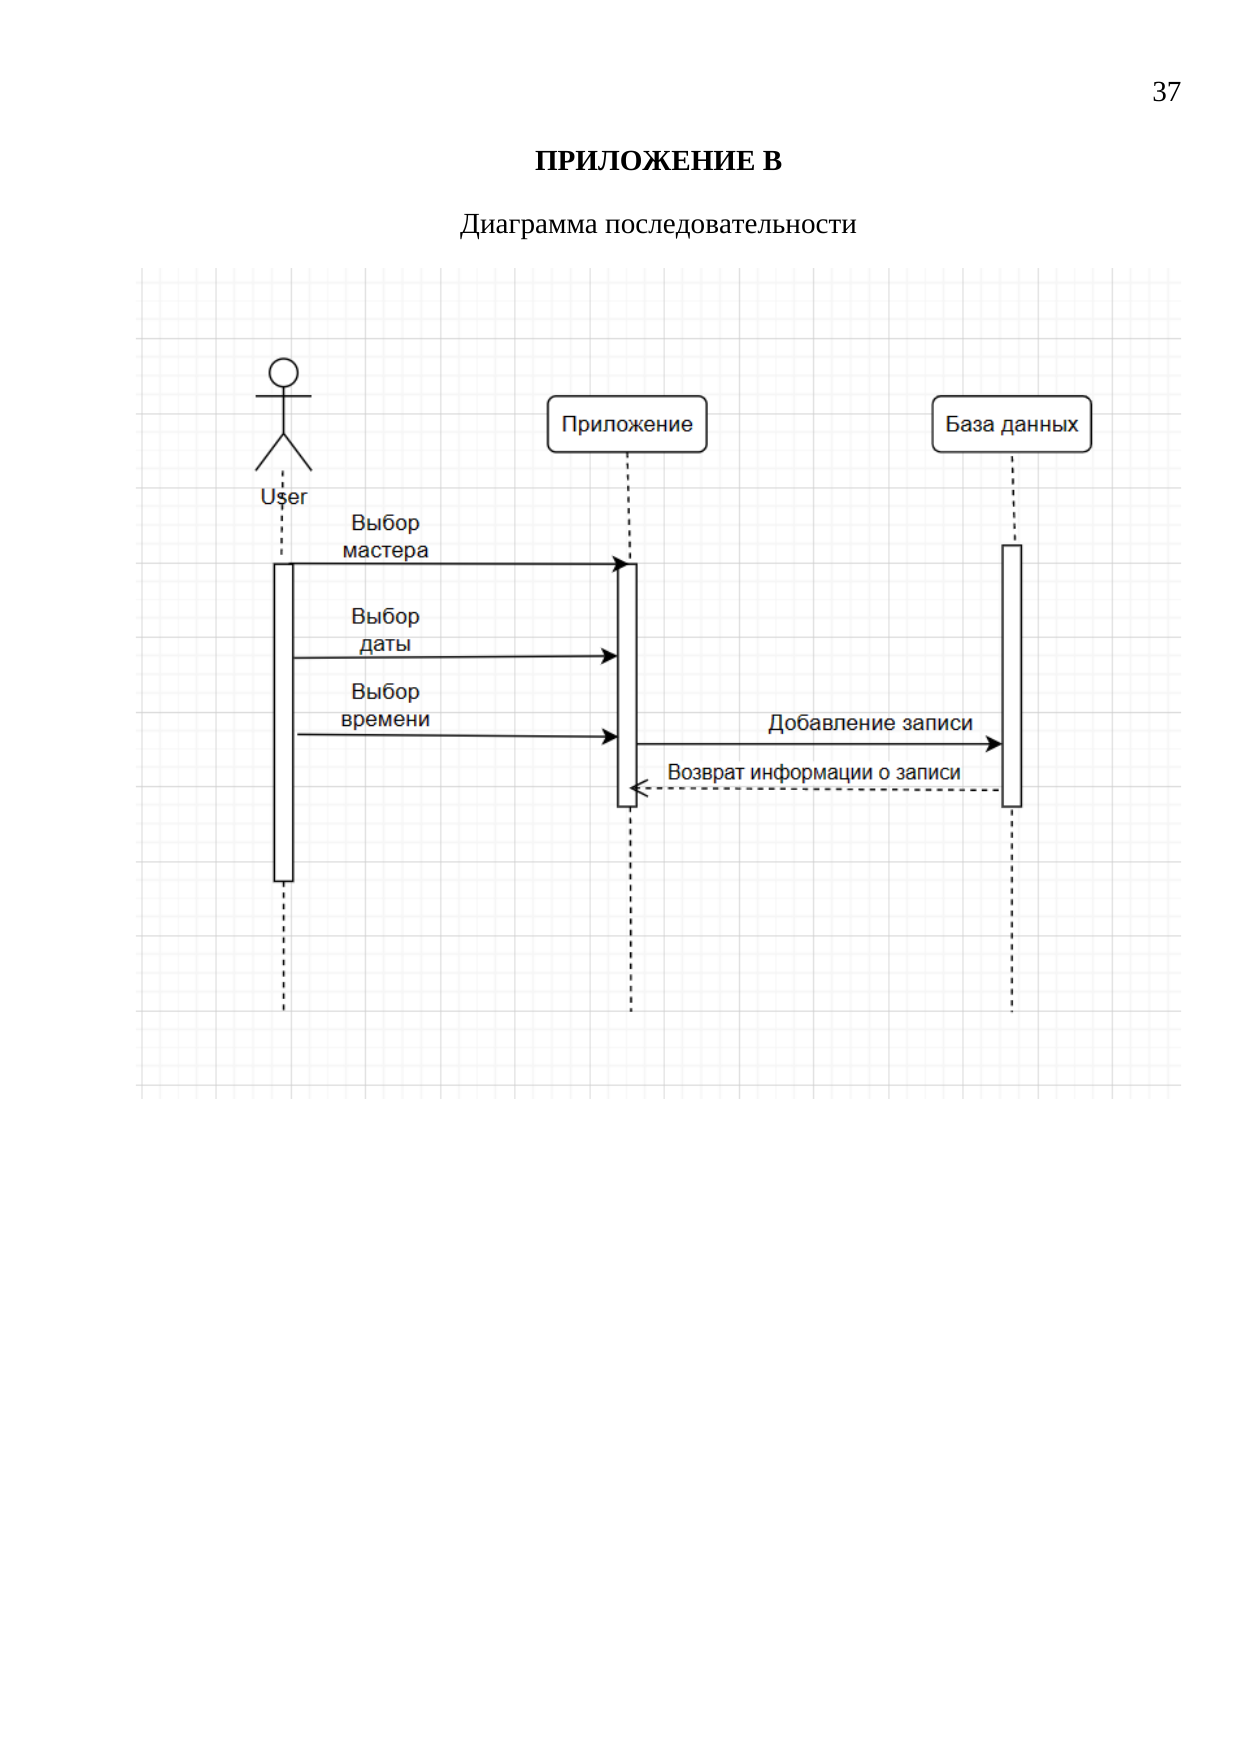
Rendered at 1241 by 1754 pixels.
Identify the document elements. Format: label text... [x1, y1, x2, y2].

subtitle ПРИЛОЖЕНИЕ В [136, 143, 1181, 177]
text Диаграмма последовательности [136, 206, 1181, 239]
picture [135, 268, 1182, 1099]
